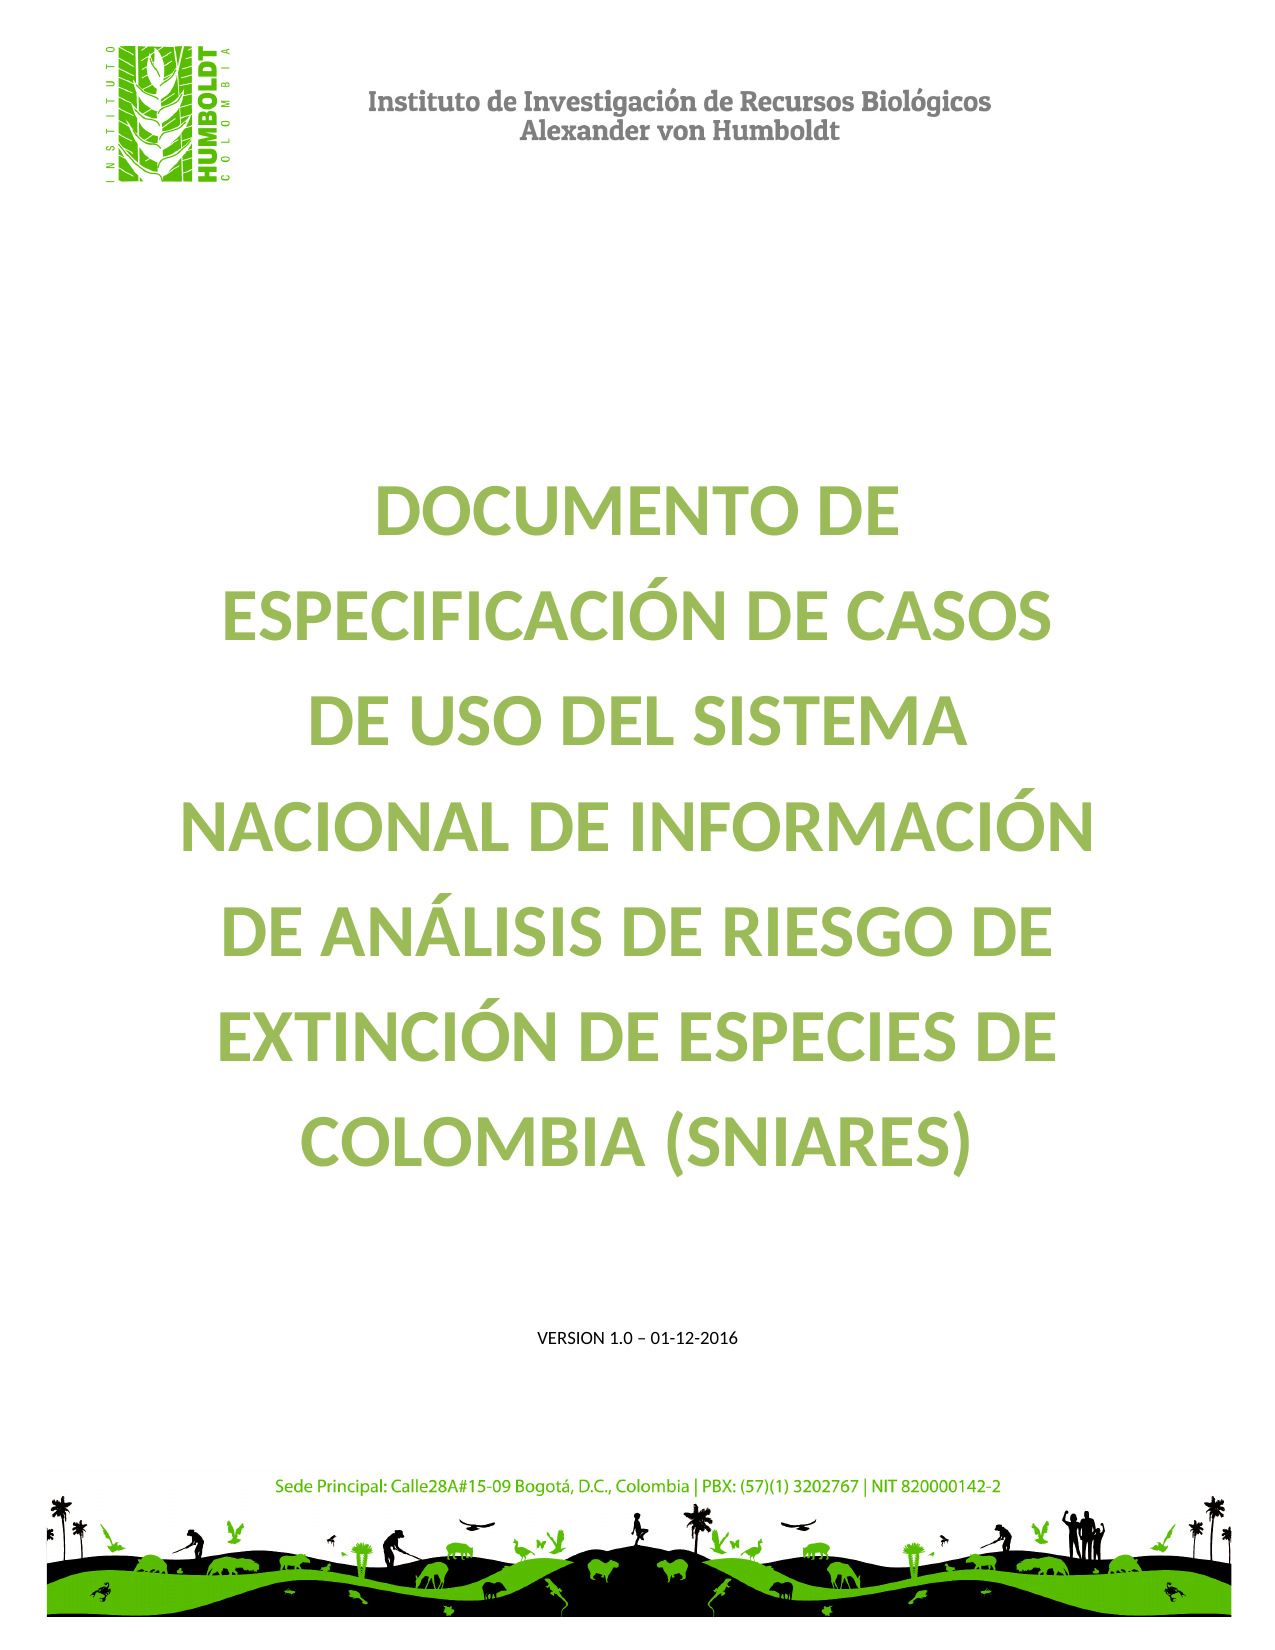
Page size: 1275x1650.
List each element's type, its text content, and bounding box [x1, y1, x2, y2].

picture [60, 46, 1125, 197]
text DOCUMENTO DE ESPECIFICACIÓN DE CASOS DE USO DEL SISTEMA NACIONAL DE INFORMACIÓN DE ANÁLISIS DE RIESGO DE EXTINCIÓN DE ESPECIES DE COLOMBIA (SNIARES) [177, 463, 1098, 1185]
text VERSION 1.0 – 01-12-2016 [177, 1326, 1098, 1349]
picture [46, 1468, 1232, 1617]
